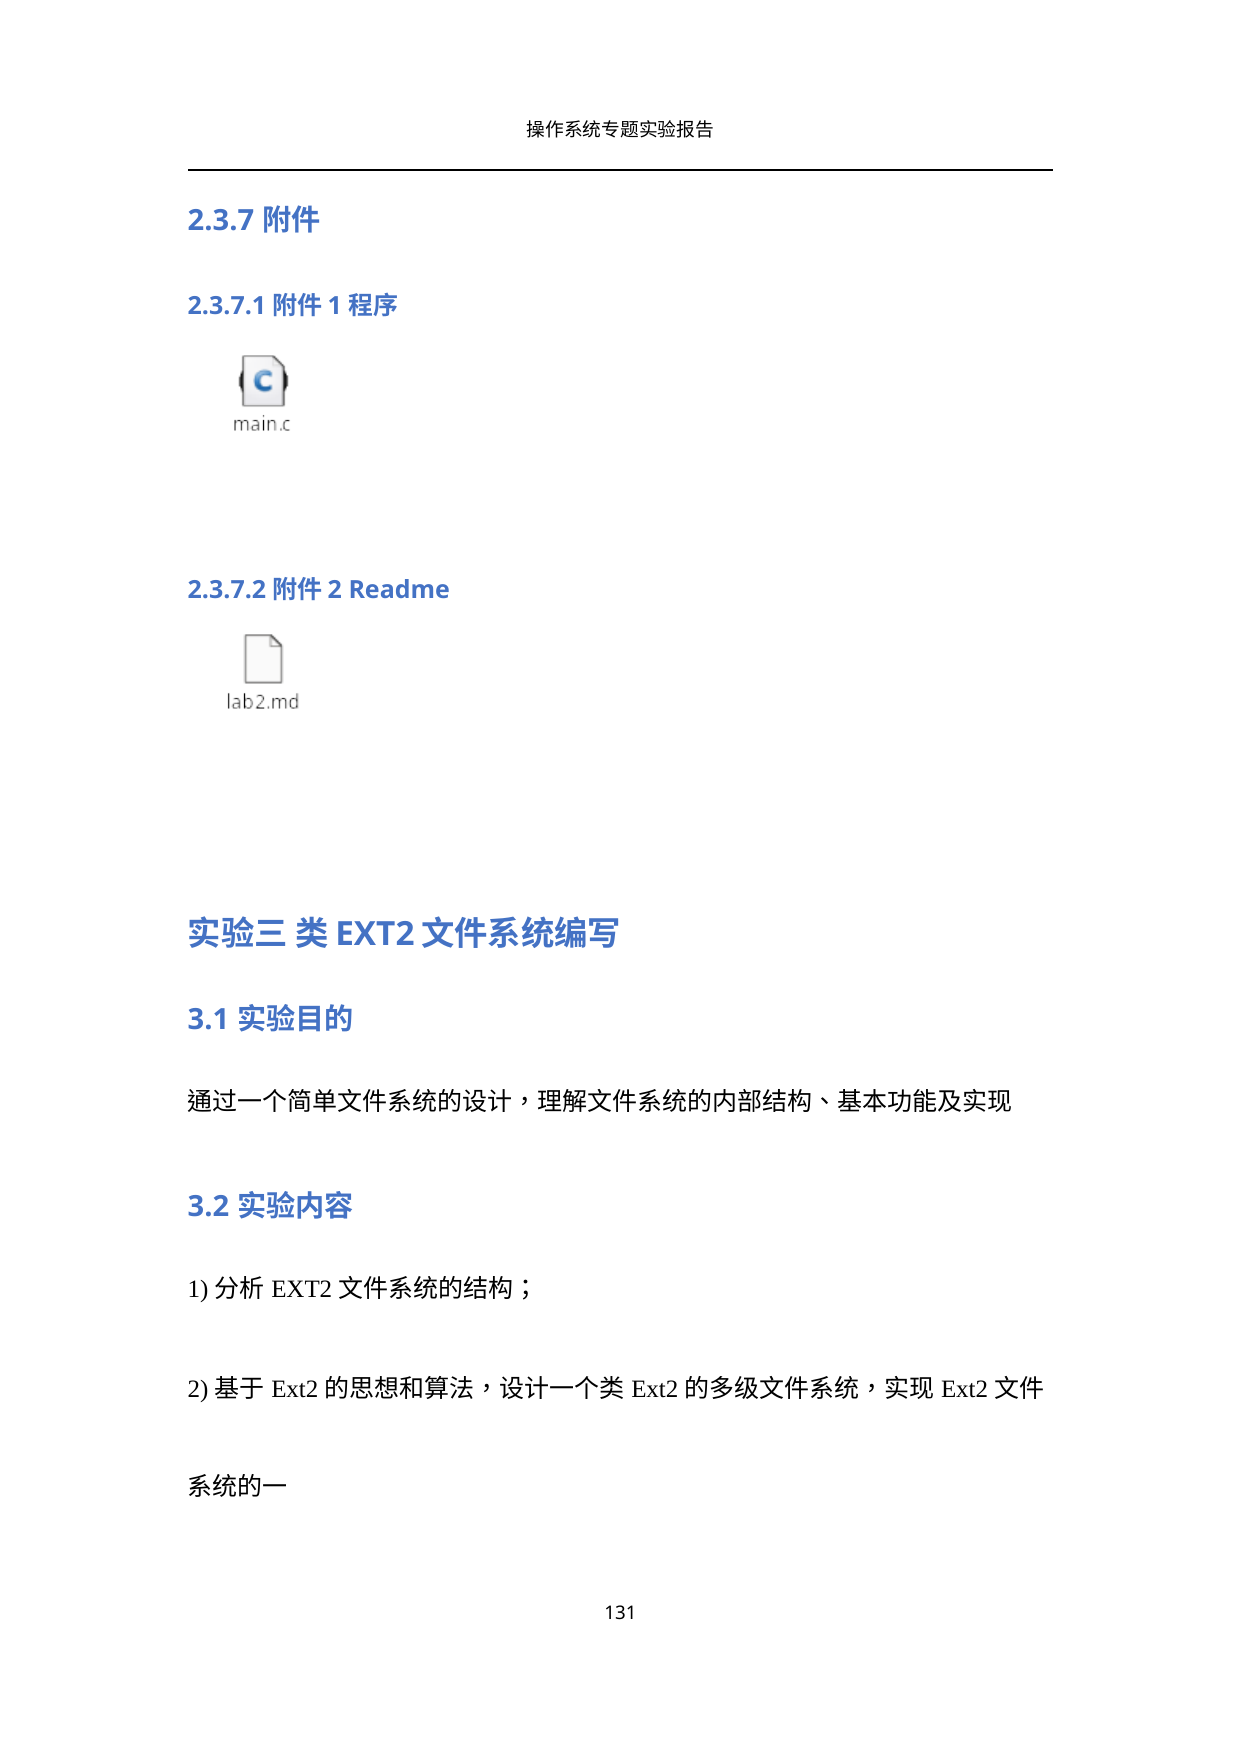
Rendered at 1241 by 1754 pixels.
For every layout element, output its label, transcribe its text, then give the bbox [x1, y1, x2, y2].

text 2) 基于 Ext2 的思想和算法，设计一个类 Ext2 的多级文件系统，实现 Ext2 文件系统的一 [187, 1356, 1053, 1518]
subtitle 实验三 类EXT2文件系统编写 [187, 899, 1053, 964]
subtitle 2.3.7.2 附件2 Readme [187, 556, 1053, 621]
subtitle 2.3.7 附件 [187, 186, 1053, 251]
subtitle 3.2 实验内容 [187, 1171, 1053, 1236]
subtitle 3.1 实验目的 [187, 984, 1053, 1049]
text 通过一个简单文件系统的设计，理解文件系统的内部结构、基本功能及实现 [187, 1068, 1053, 1133]
subtitle 2.3.7.1 附件1 程序 [187, 272, 1053, 337]
text 1) 分析 EXT2 文件系统的结构； [187, 1255, 1053, 1320]
